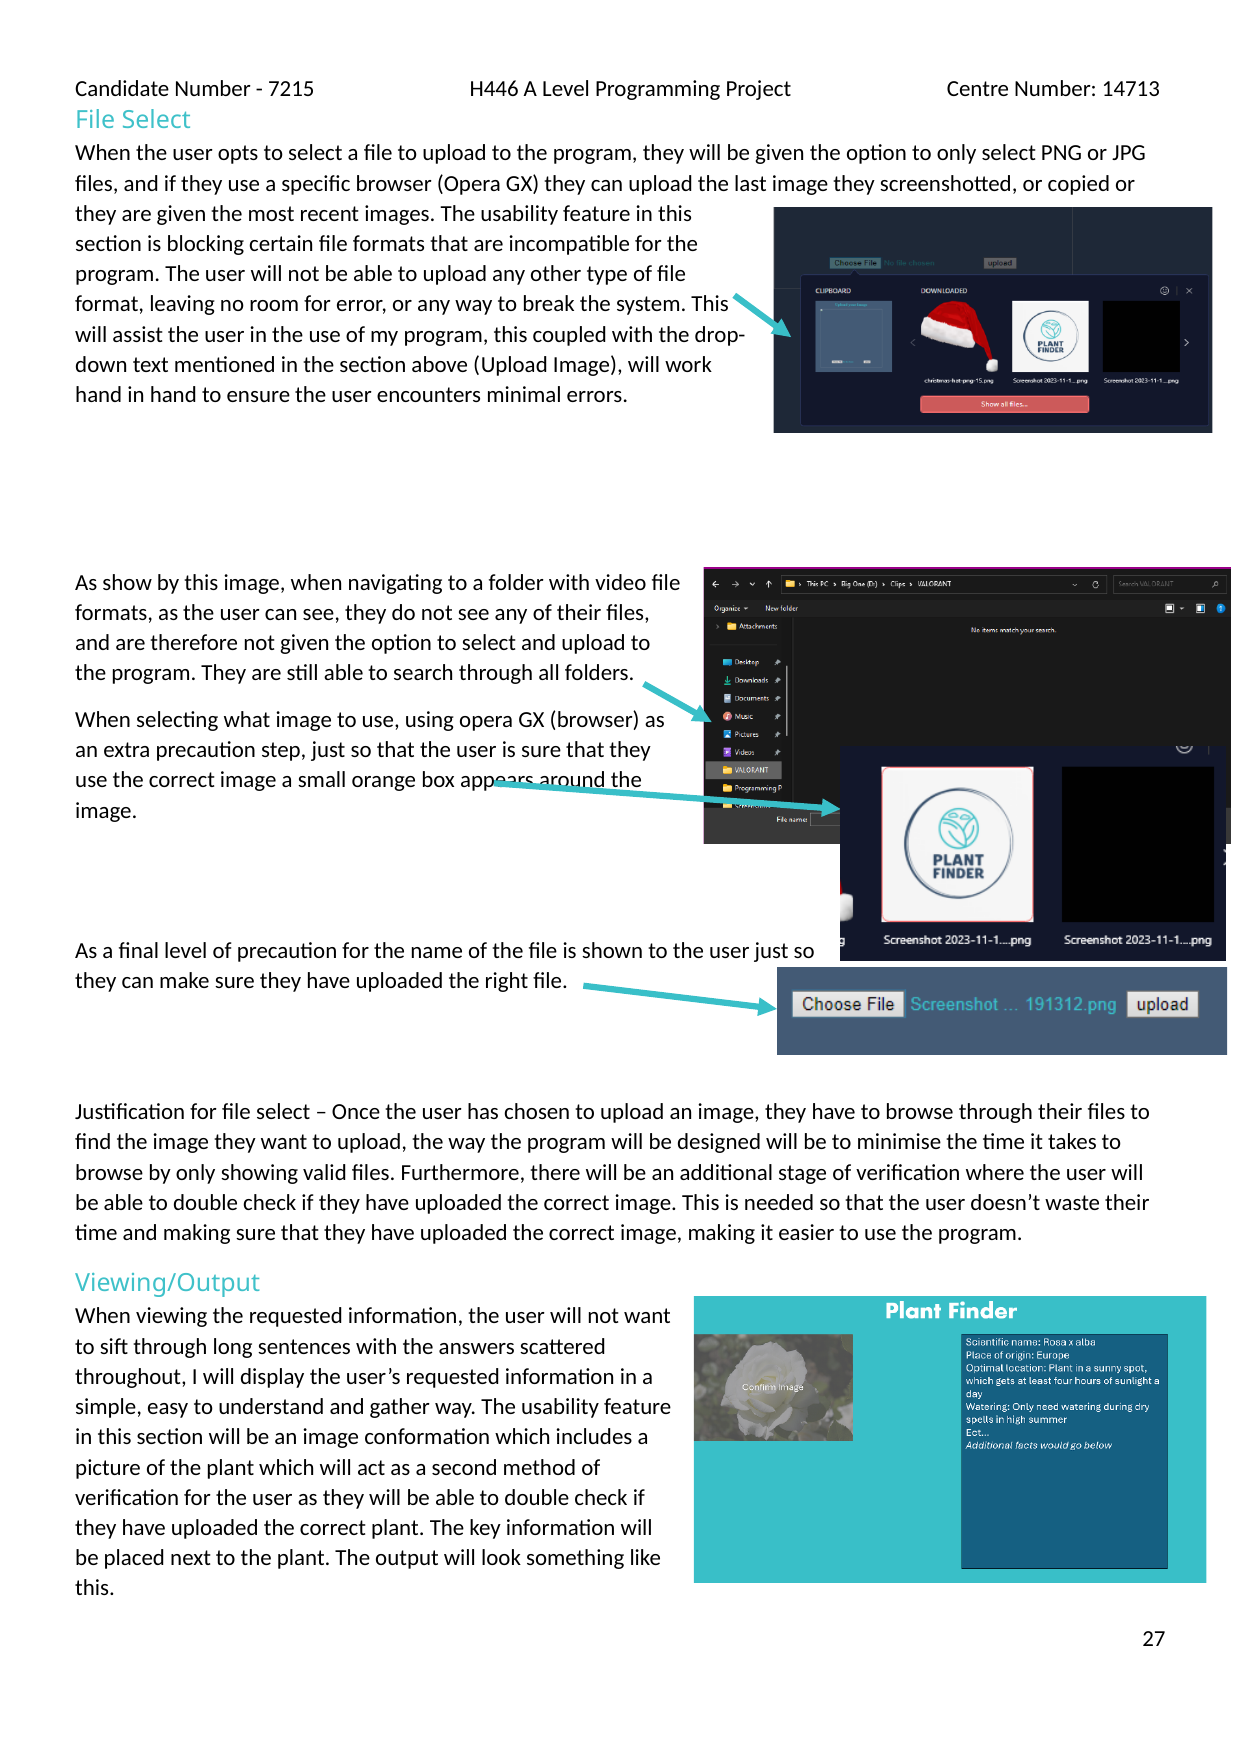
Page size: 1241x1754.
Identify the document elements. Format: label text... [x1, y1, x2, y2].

text As a final level of precaution for the name of the file is shown to the user just so they can make sure they have uploaded the right file. [75, 936, 1165, 995]
picture [773, 207, 1213, 433]
text Justification for file select – Once the user has chosen to upload an image, they have to browse through their files to find the image they want to upload, the way the program will be designed will be to minimise the time it takes to browse by only showing valid files. Furthermore, there will be an additional stage of verification where the user will be able to double check if they have uploaded the correct image. This is needed so that the user doesn’t waste their time and making sure that they have uploaded the correct image, making it easier to use the program. [75, 1097, 1165, 1246]
subtitle File Select [75, 102, 1165, 136]
picture [777, 967, 1228, 1055]
picture [693, 1296, 1207, 1583]
text When selecting what image to use, using opera GX (browser) as an extra precaution step, just so that the user is sure that they use the correct image a small orange box appears around the image. [75, 705, 703, 824]
text As show by this image, when navigating to a folder with video file formats, as the user can see, they do not see any of their files, and are therefore not given the option to select and upload to the program. They are still able to search through all folders. [75, 568, 703, 686]
subtitle Viewing/Output [75, 1265, 1165, 1299]
picture [703, 567, 1231, 961]
text When the user opts to select a file to upload to the program, they will be given the option to only select PNG or JPG files, and if they use a specific browser (Opera GX) they can upload the last image they screenshotted, or copied or they are given the most recent images. The usability feature in this section is blocking certain file formats that are incompatible for the program. The user will not be able to upload any other type of file format, leaving no room for error, or any way to break the system. This will assist the user in the use of my program, this coupled with the drop-down text mentioned in the section above (Upload Image), will work hand in hand to ensure the user encounters minimal errors. [75, 138, 1165, 408]
